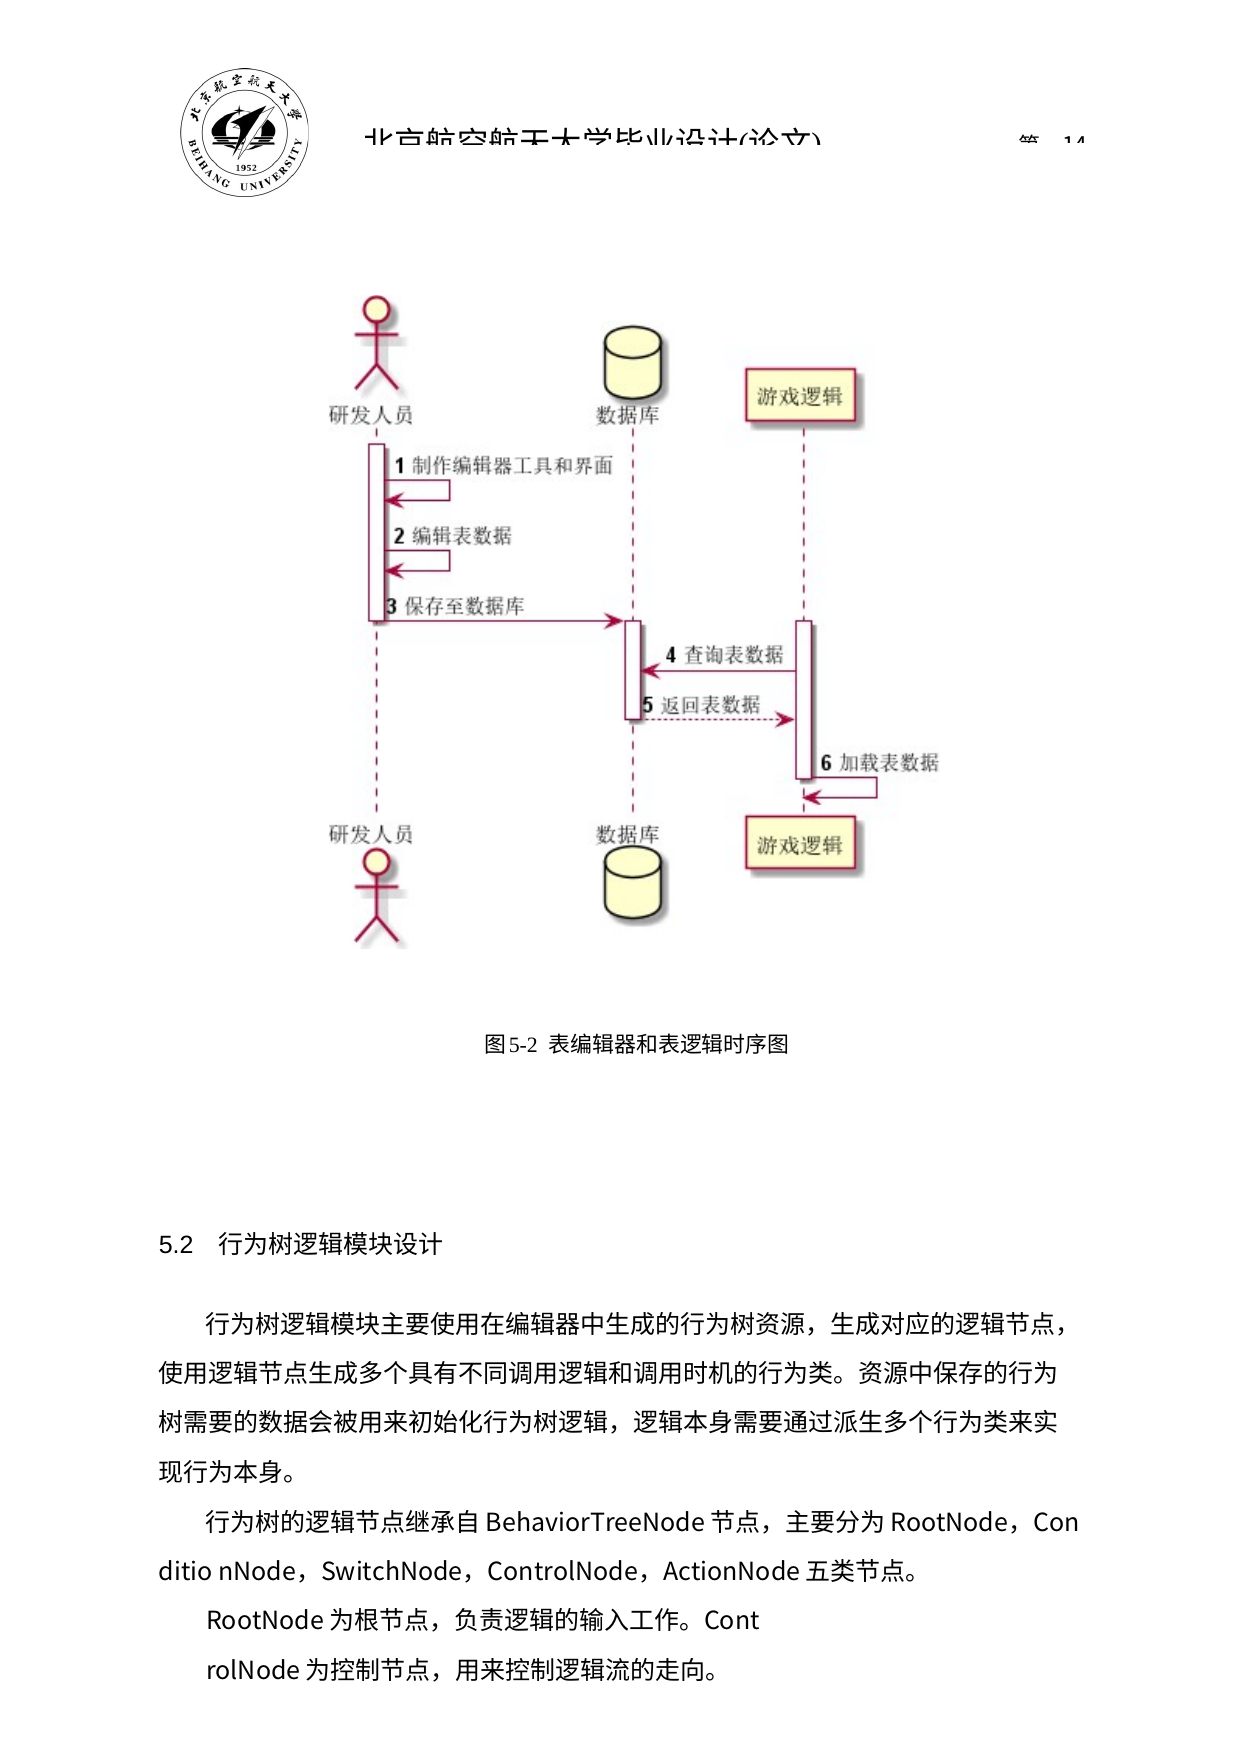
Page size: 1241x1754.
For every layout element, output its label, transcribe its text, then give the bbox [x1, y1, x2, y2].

text RootNode为根节点，负责逻辑的输入工作。ControlNode为控制节点，用来控制逻辑流的走向。 [206, 1601, 768, 1686]
list 行为树逻辑模块设计 [158, 1225, 1240, 1261]
text 行为树逻辑模块主要使用在编辑器中生成的行为树资源，生成对应的逻辑节点， 使用逻辑节点生成多个具有不同调用逻辑和调用时机的行为类。资源中保存的行为树需要的数据会被用来初始化行为树逻辑，逻辑本身需要通过派生多个行为类来实现行为本身。 [158, 1304, 1080, 1488]
text 行为树的逻辑节点继承自BehaviorTreeNode节点，主要分为RootNode，Conditio nNode，SwitchNode，ControlNode，ActionNode五类节点。 [158, 1502, 1081, 1587]
picture [328, 295, 940, 949]
picture [180, 68, 309, 197]
text 图 5-2 表编辑器和表逻辑时序图 [91, 1027, 1183, 1058]
